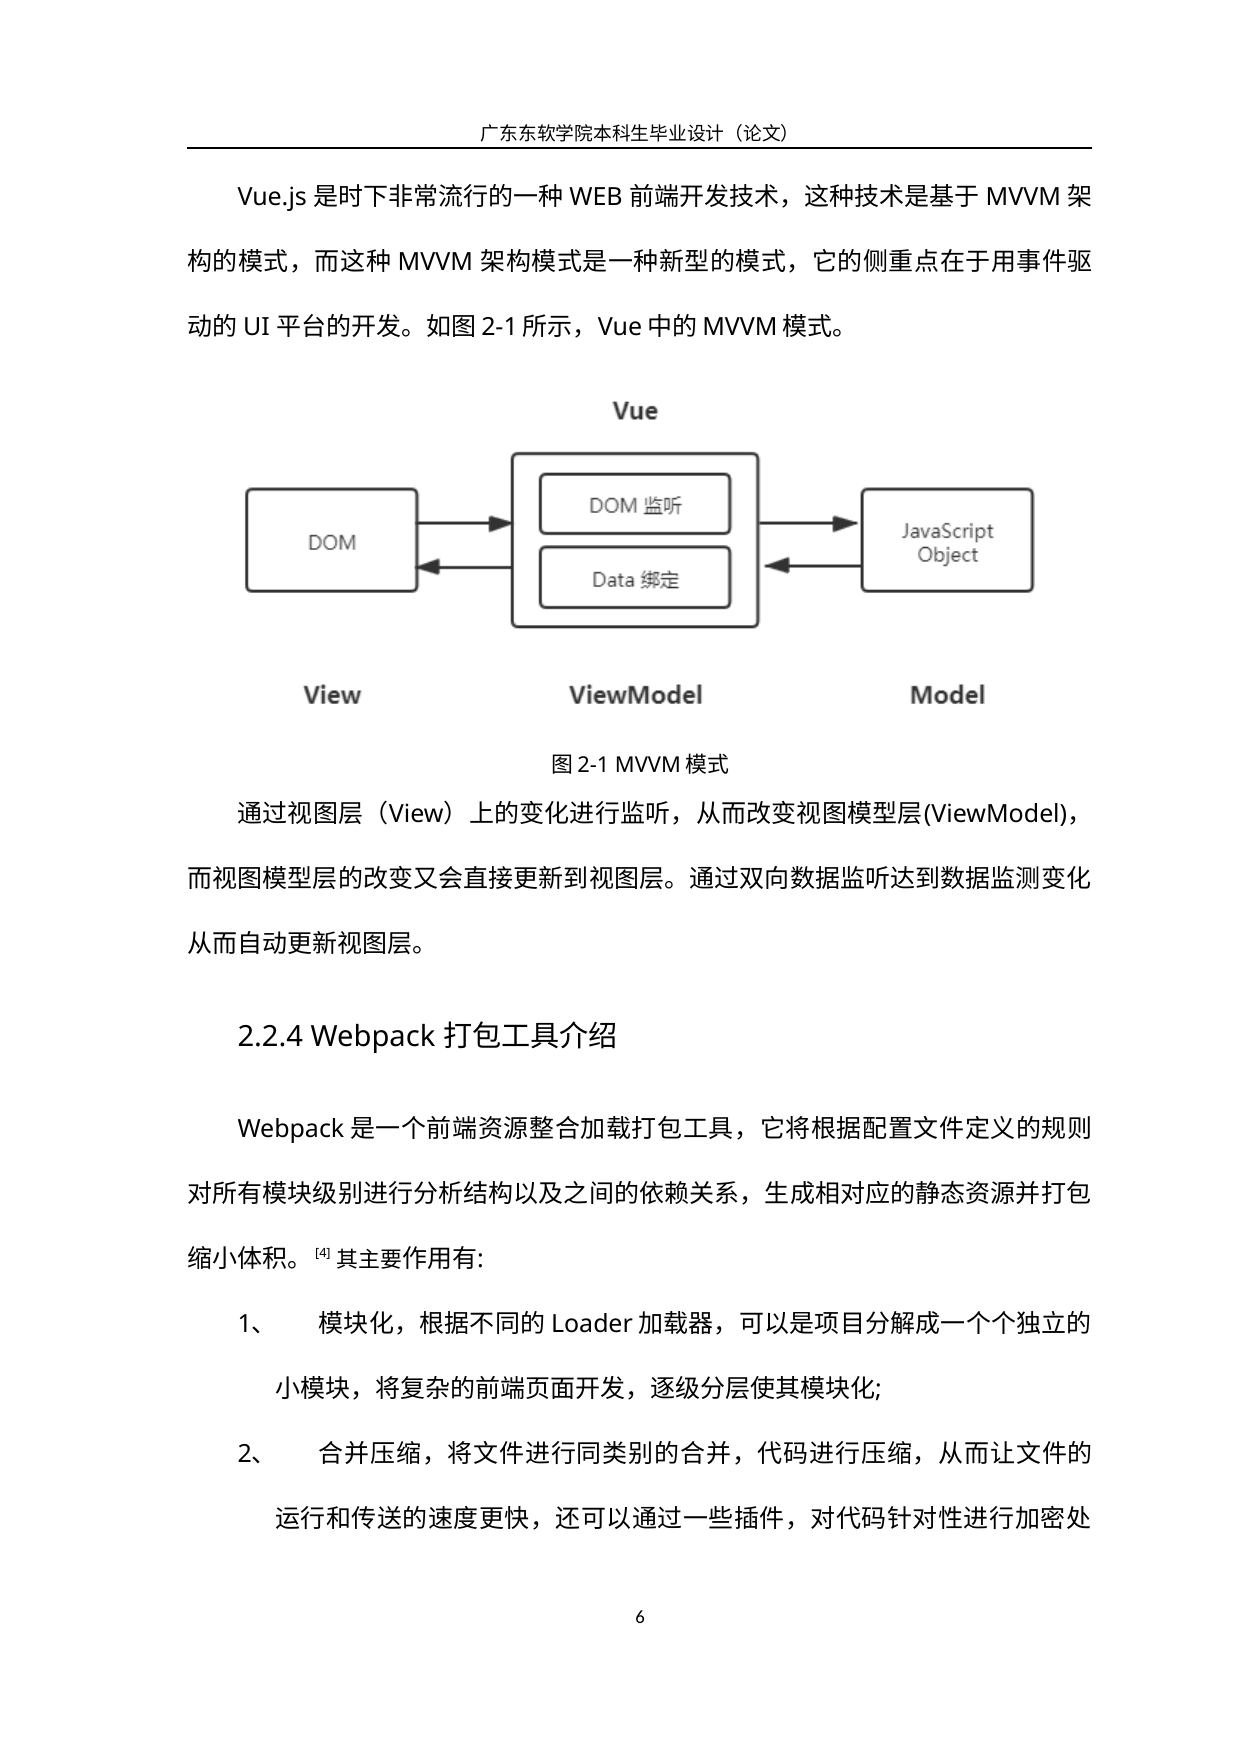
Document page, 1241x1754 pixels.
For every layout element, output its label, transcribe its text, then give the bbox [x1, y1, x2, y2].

title 2.2.4 Webpack 打包工具介绍 [237, 1002, 1092, 1067]
text Vue.js 是时下非常流行的一种 WEB 前端开发技术，这种技术是基于 MVVM 架构的模式，而这种 MVVM 架构模式是一种新型的模式，它的侧重点在于用事件驱动的 UI 平台的开发。如图2-1所示，Vue中的MVVM模式。 [187, 162, 1092, 357]
text Webpack是一个前端资源整合加载打包工具，它将根据配置文件定义的规则对所有模块级别进行分析结构以及之间的依赖关系，生成相对应的静态资源并打包缩小体积。 [4] 其主要作用有: [187, 1094, 1092, 1289]
list 模块化，根据不同的Loader加载器，可以是项目分解成一个个独立的小模块，将复杂的前端页面开发，逐级分层使其模块化; [237, 1289, 1092, 1419]
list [237, 1419, 1092, 1549]
picture [211, 357, 1069, 744]
text 通过视图层（View）上的变化进行监听，从而改变视图模型层(ViewModel)，而视图模型层的改变又会直接更新到视图层。通过双向数据监听达到数据监测变化从而自动更新视图层。 [187, 779, 1092, 974]
text 图2-1 MVVM模式 [187, 747, 1092, 779]
